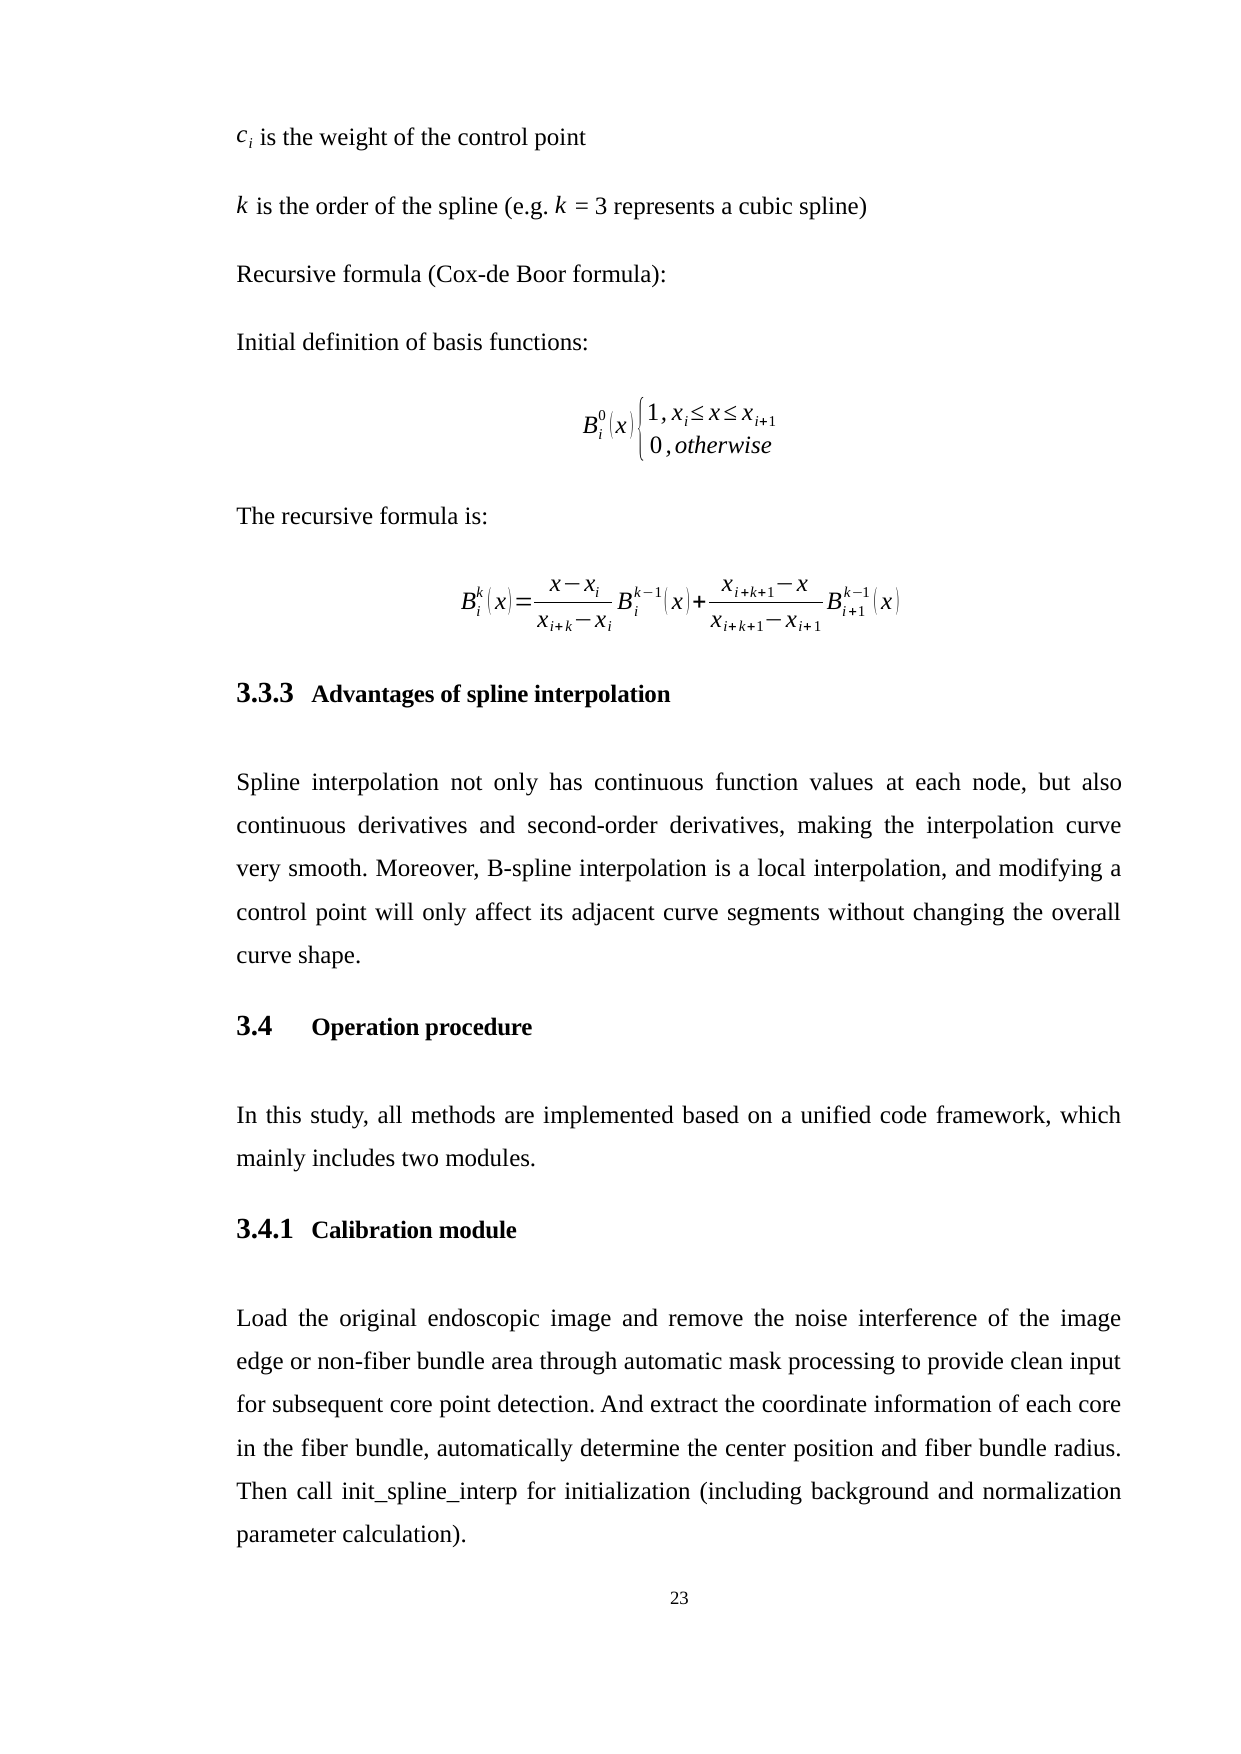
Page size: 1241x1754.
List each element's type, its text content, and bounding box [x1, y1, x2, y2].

text Load the original endoscopic image and remove the noise interference of the image edge or non-fiber bundle area through automatic mask processing to provide clean input for subsequent core point detection. And extract the coordinate information of each core in the fiber bundle, automatically determine the center position and fiber bundle radius. Then call init_spline_interp for initialization (including background and normalization parameter calculation). [236, 1303, 1122, 1548]
text Advantages of spline interpolation [236, 675, 1122, 709]
text Spline interpolation not only has continuous function values ​​at each node, but also continuous derivatives and second-order derivatives, making the interpolation curve very smooth. Moreover, B-spline interpolation is a local interpolation, and modifying a control point will only affect its adjacent curve segments without changing the overall curve shape. [236, 767, 1122, 968]
text Operation procedure [236, 1008, 1122, 1041]
text is the order of the spline (e.g. = 3 represents a cubic spline) [236, 191, 1122, 220]
text In this study, all methods are implemented based on a unified code framework, which mainly includes two modules. [236, 1100, 1122, 1172]
text Calibration module [236, 1211, 1122, 1245]
text The recursive formula is: [236, 501, 1122, 530]
text is the weight of the control point [236, 120, 1122, 152]
text Recursive formula (Cox-de Boor formula): [236, 259, 1122, 288]
text Initial definition of basis functions: [236, 327, 1122, 356]
